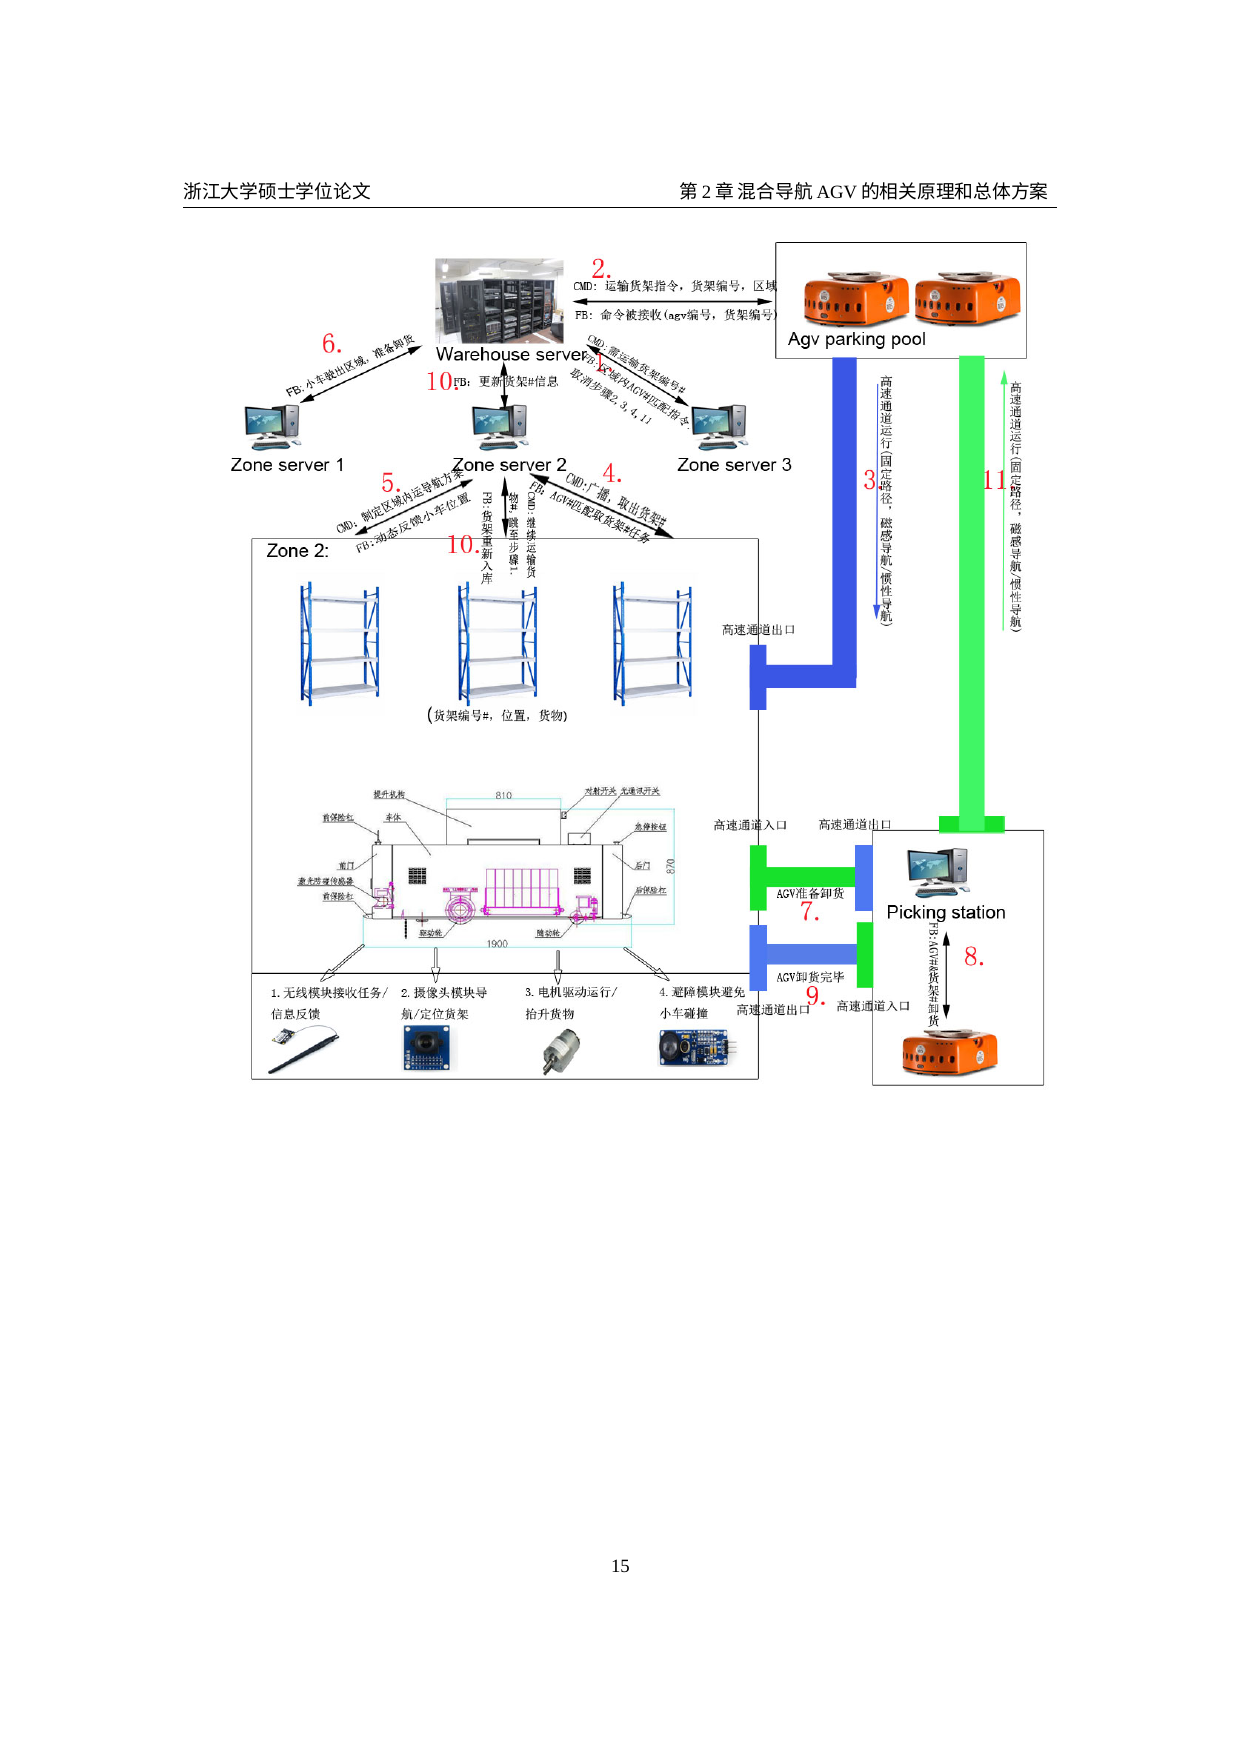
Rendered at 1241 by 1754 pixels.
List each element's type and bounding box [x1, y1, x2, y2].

picture [183, 218, 1058, 1093]
